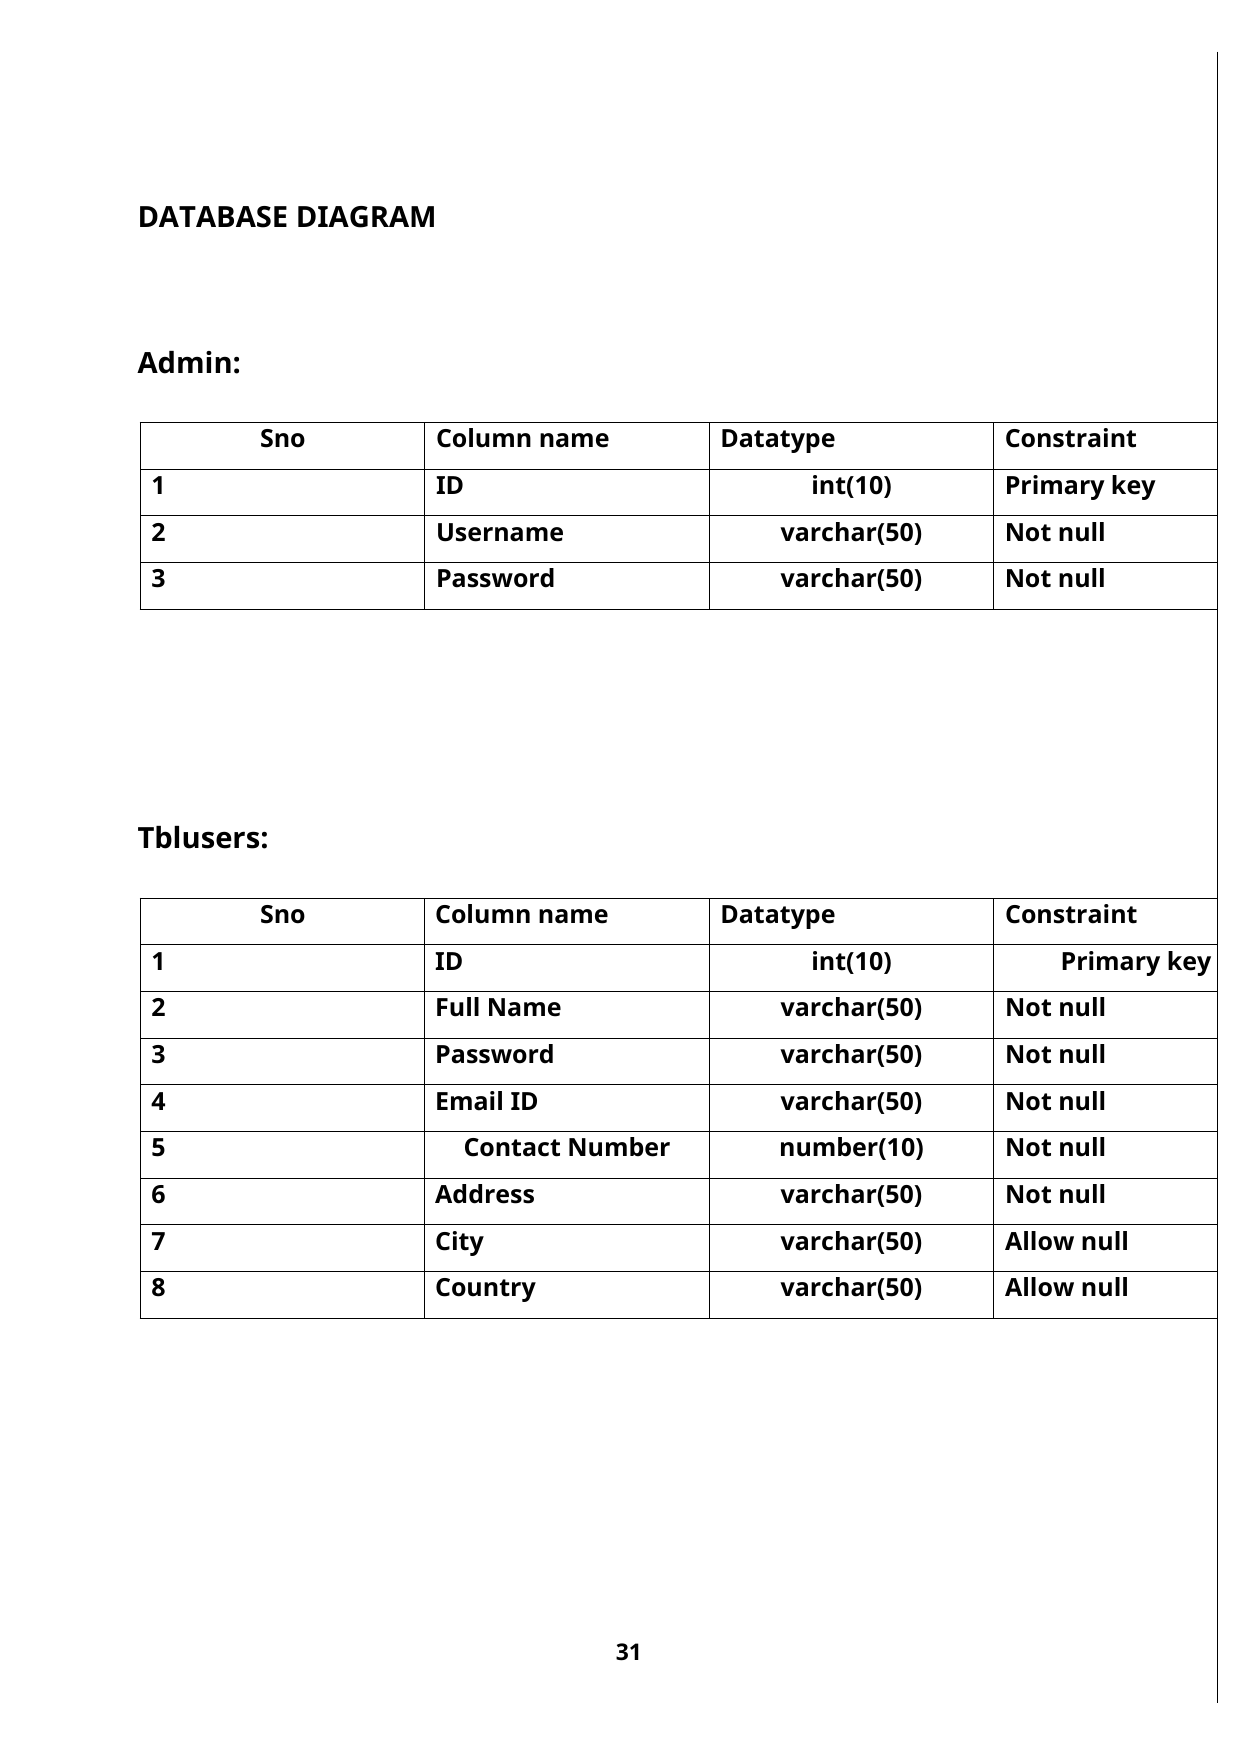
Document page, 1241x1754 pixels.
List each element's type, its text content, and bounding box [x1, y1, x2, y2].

table_header DATABASE DIAGRAM Admin: Tblusers: 31 [40, 52, 1217, 1752]
